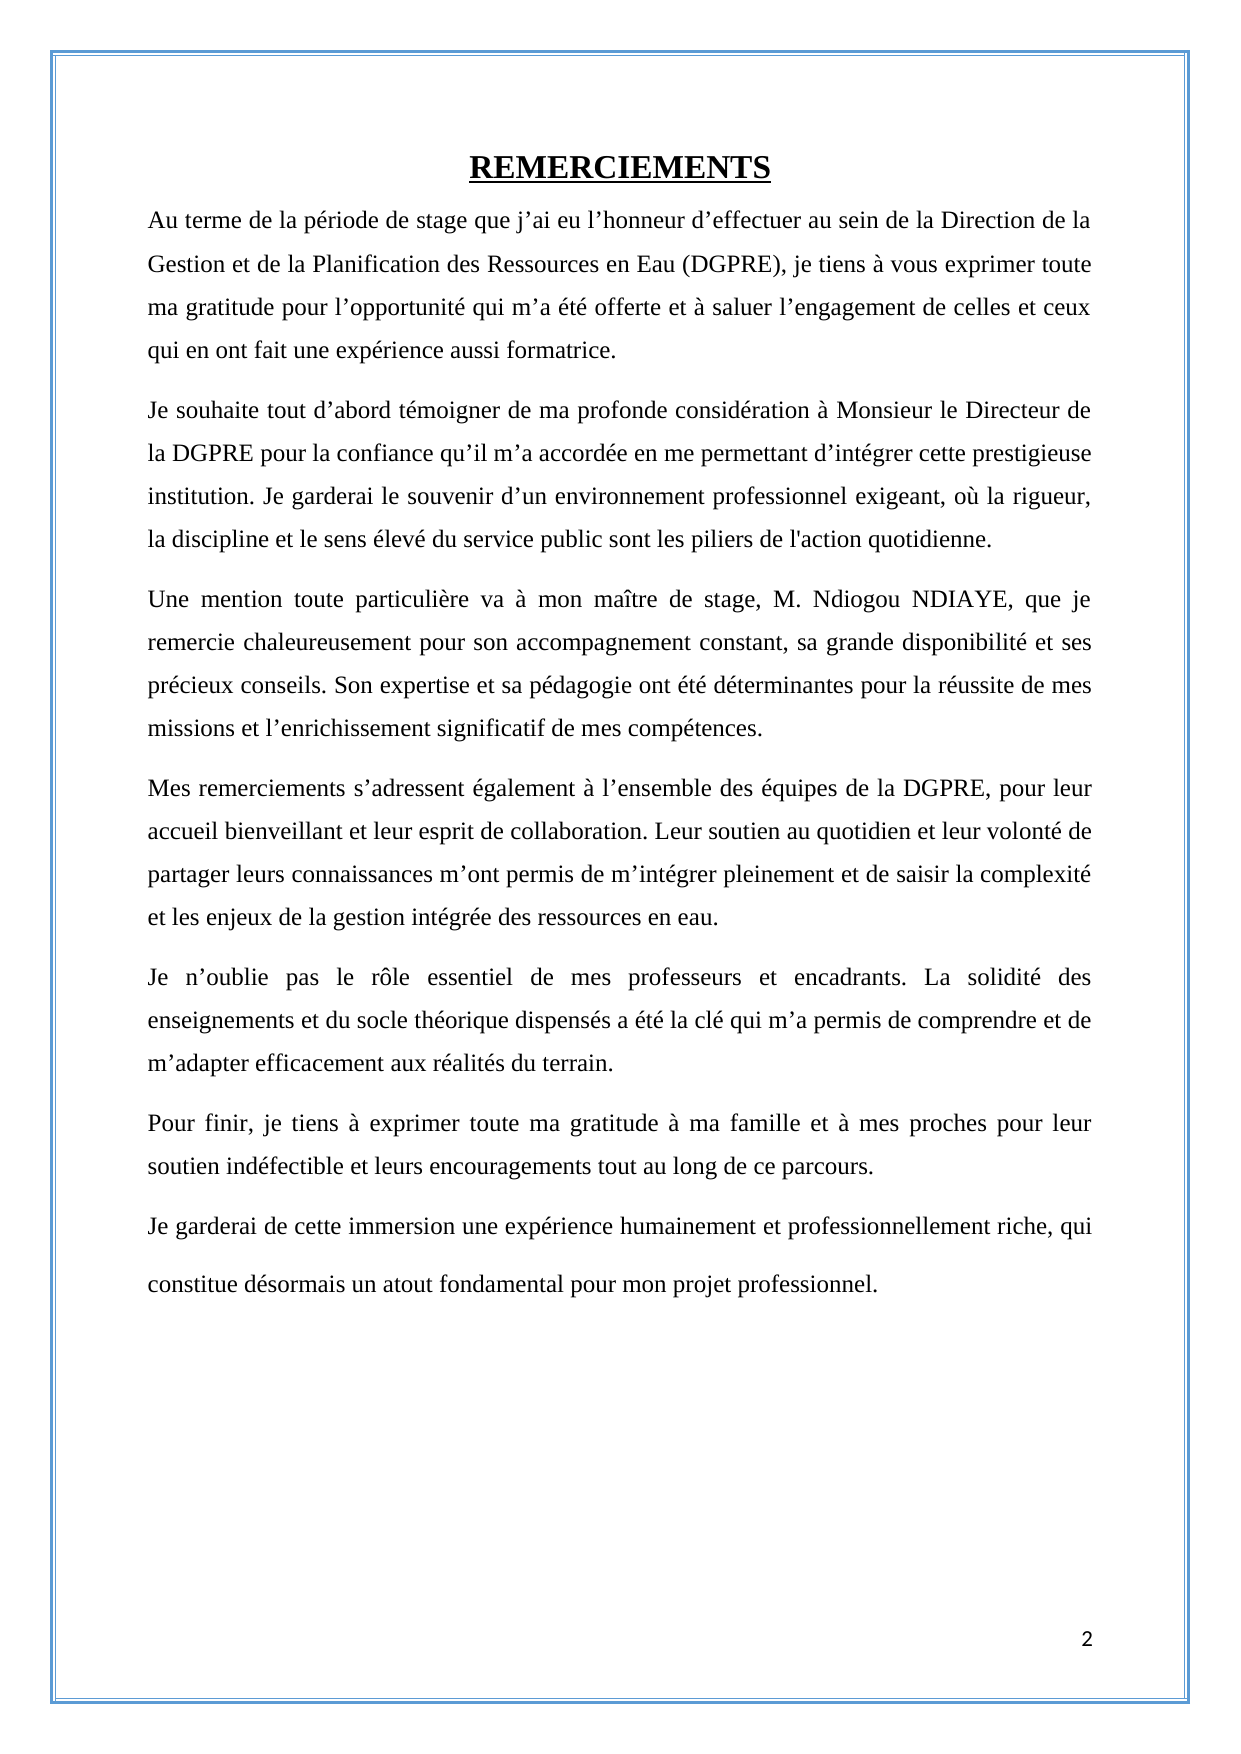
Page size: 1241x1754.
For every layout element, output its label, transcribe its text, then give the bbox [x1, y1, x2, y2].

text Je n’oublie pas le rôle essentiel de mes professeurs et encadrants. La solidité des enseignements et du socle théorique dispensés a été la clé qui m’a permis de comprendre et de m’adapter efficacement aux réalités du terrain. [147, 962, 1093, 1077]
text Je souhaite tout d’abord témoigner de ma profonde considération à Monsieur le Directeur de la DGPRE pour la confiance qu’il m’a accordée en me permettant d’intégrer cette prestigieuse institution. Je garderai le souvenir d’un environnement professionnel exigeant, où la rigueur, la discipline et le sens élevé du service public sont les piliers de l'action quotidienne. [147, 395, 1093, 553]
text REMERCIEMENTS [147, 147, 1093, 186]
text Pour finir, je tiens à exprimer toute ma gratitude à ma famille et à mes proches pour leur soutien indéfectible et leurs encouragements tout au long de ce parcours. [147, 1108, 1093, 1180]
text Une mention toute particulière va à mon maître de stage, M. Ndiogou NDIAYE, que je remercie chaleureusement pour son accompagnement constant, sa grande disponibilité et ses précieux conseils. Son expertise et sa pédagogie ont été déterminantes pour la réussite de mes missions et l’enrichissement significatif de mes compétences. [147, 584, 1093, 742]
text Au terme de la période de stage que j’ai eu l’honneur d’effectuer au sein de la Direction de la Gestion et de la Planification des Ressources en Eau (DGPRE), je tiens à vous exprimer toute ma gratitude pour l’opportunité qui m’a été offerte et à saluer l’engagement de celles et ceux qui en ont fait une expérience aussi formatrice. [147, 206, 1093, 364]
text Je garderai de cette immersion une expérience humainement et professionnellement riche, qui constitue désormais un atout fondamental pour mon projet professionnel. [147, 1211, 1093, 1297]
text Mes remerciements s’adressent également à l’ensemble des équipes de la DGPRE, pour leur accueil bienveillant et leur esprit de collaboration. Leur soutien au quotidien et leur volonté de partager leurs connaissances m’ont permis de m’intégrer pleinement et de saisir la complexité et les enjeux de la gestion intégrée des ressources en eau. [147, 773, 1093, 931]
